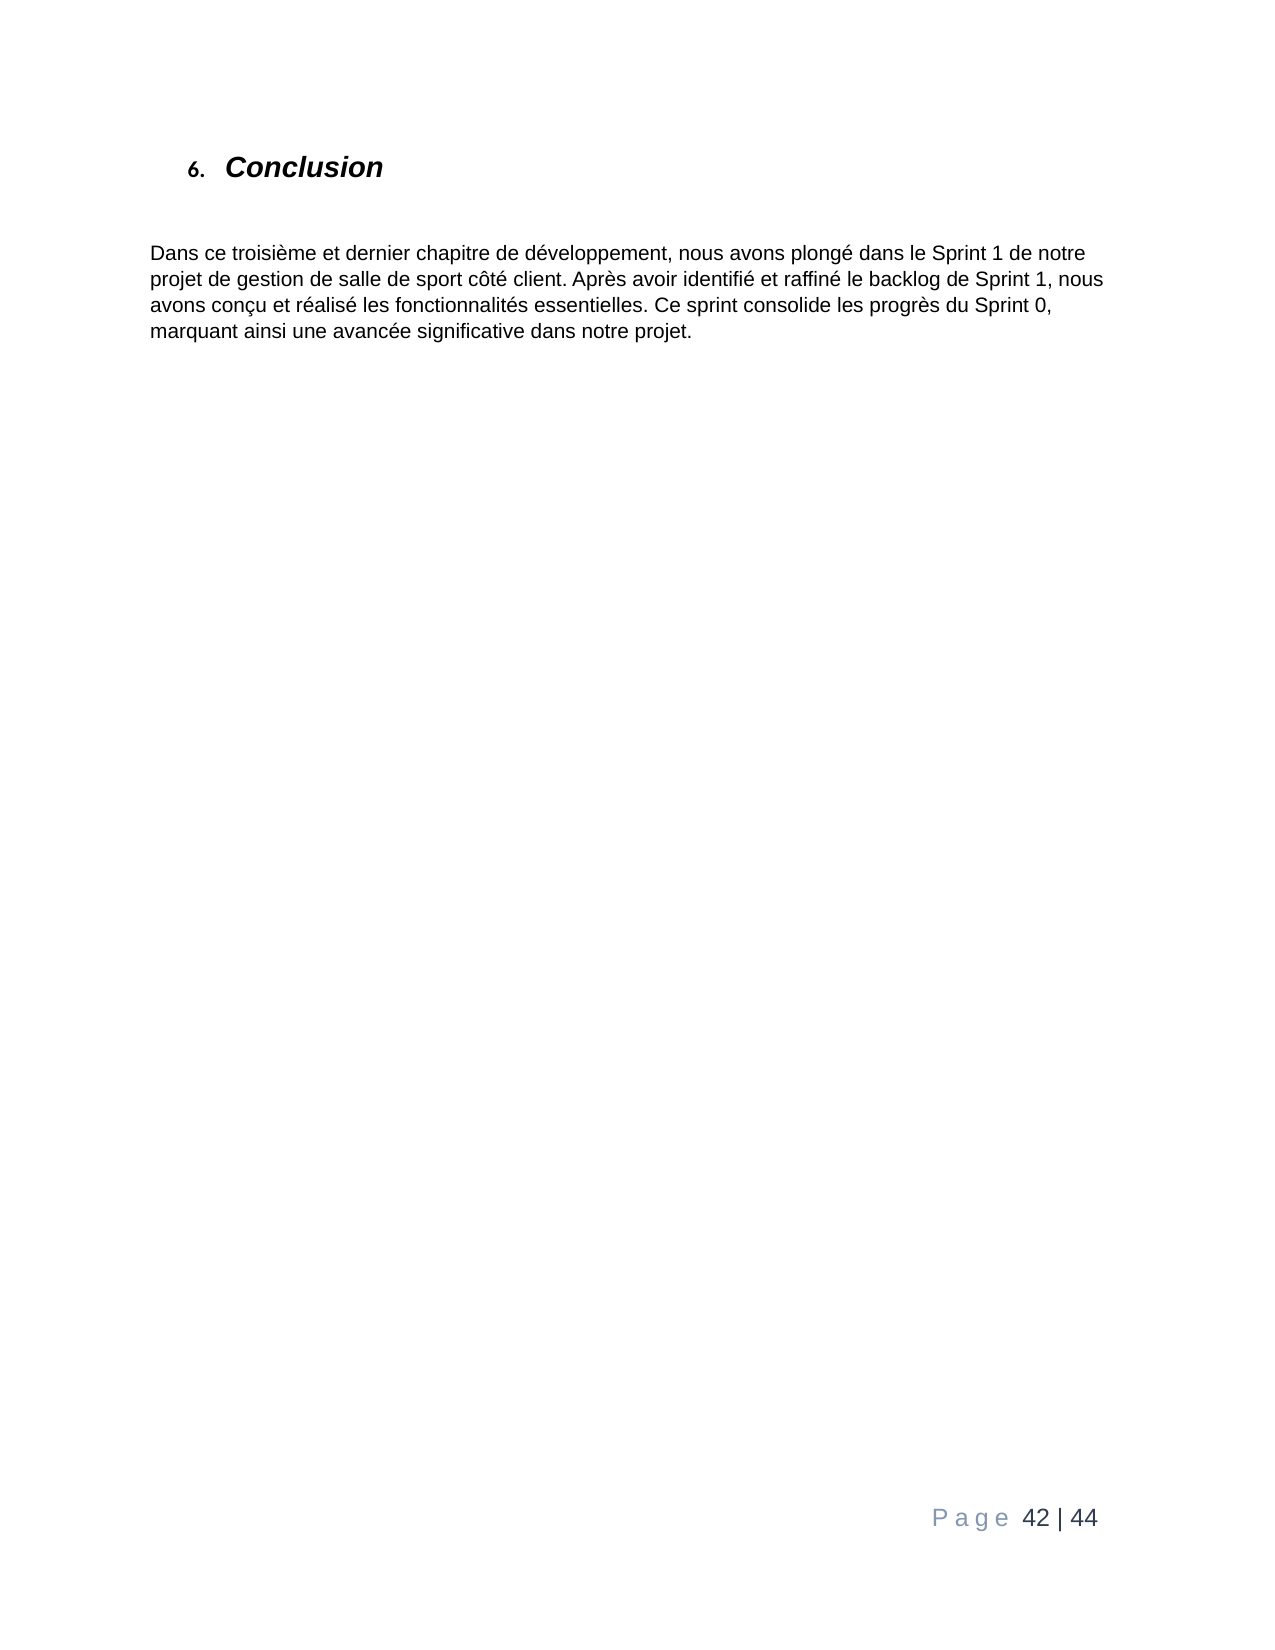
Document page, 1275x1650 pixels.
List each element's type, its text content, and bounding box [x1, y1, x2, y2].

text Dans ce troisième et dernier chapitre de développement, nous avons plongé dans le Sprint 1 de notre projet de gestion de salle de sport côté client. Après avoir identifié et raffiné le backlog de Sprint 1, nous avons conçu et réalisé les fonctionnalités essentielles. Ce sprint consolide les progrès du Sprint 0, marquant ainsi une avancée significative dans notre projet. [150, 241, 1125, 343]
subtitle Conclusion [187, 150, 1125, 183]
